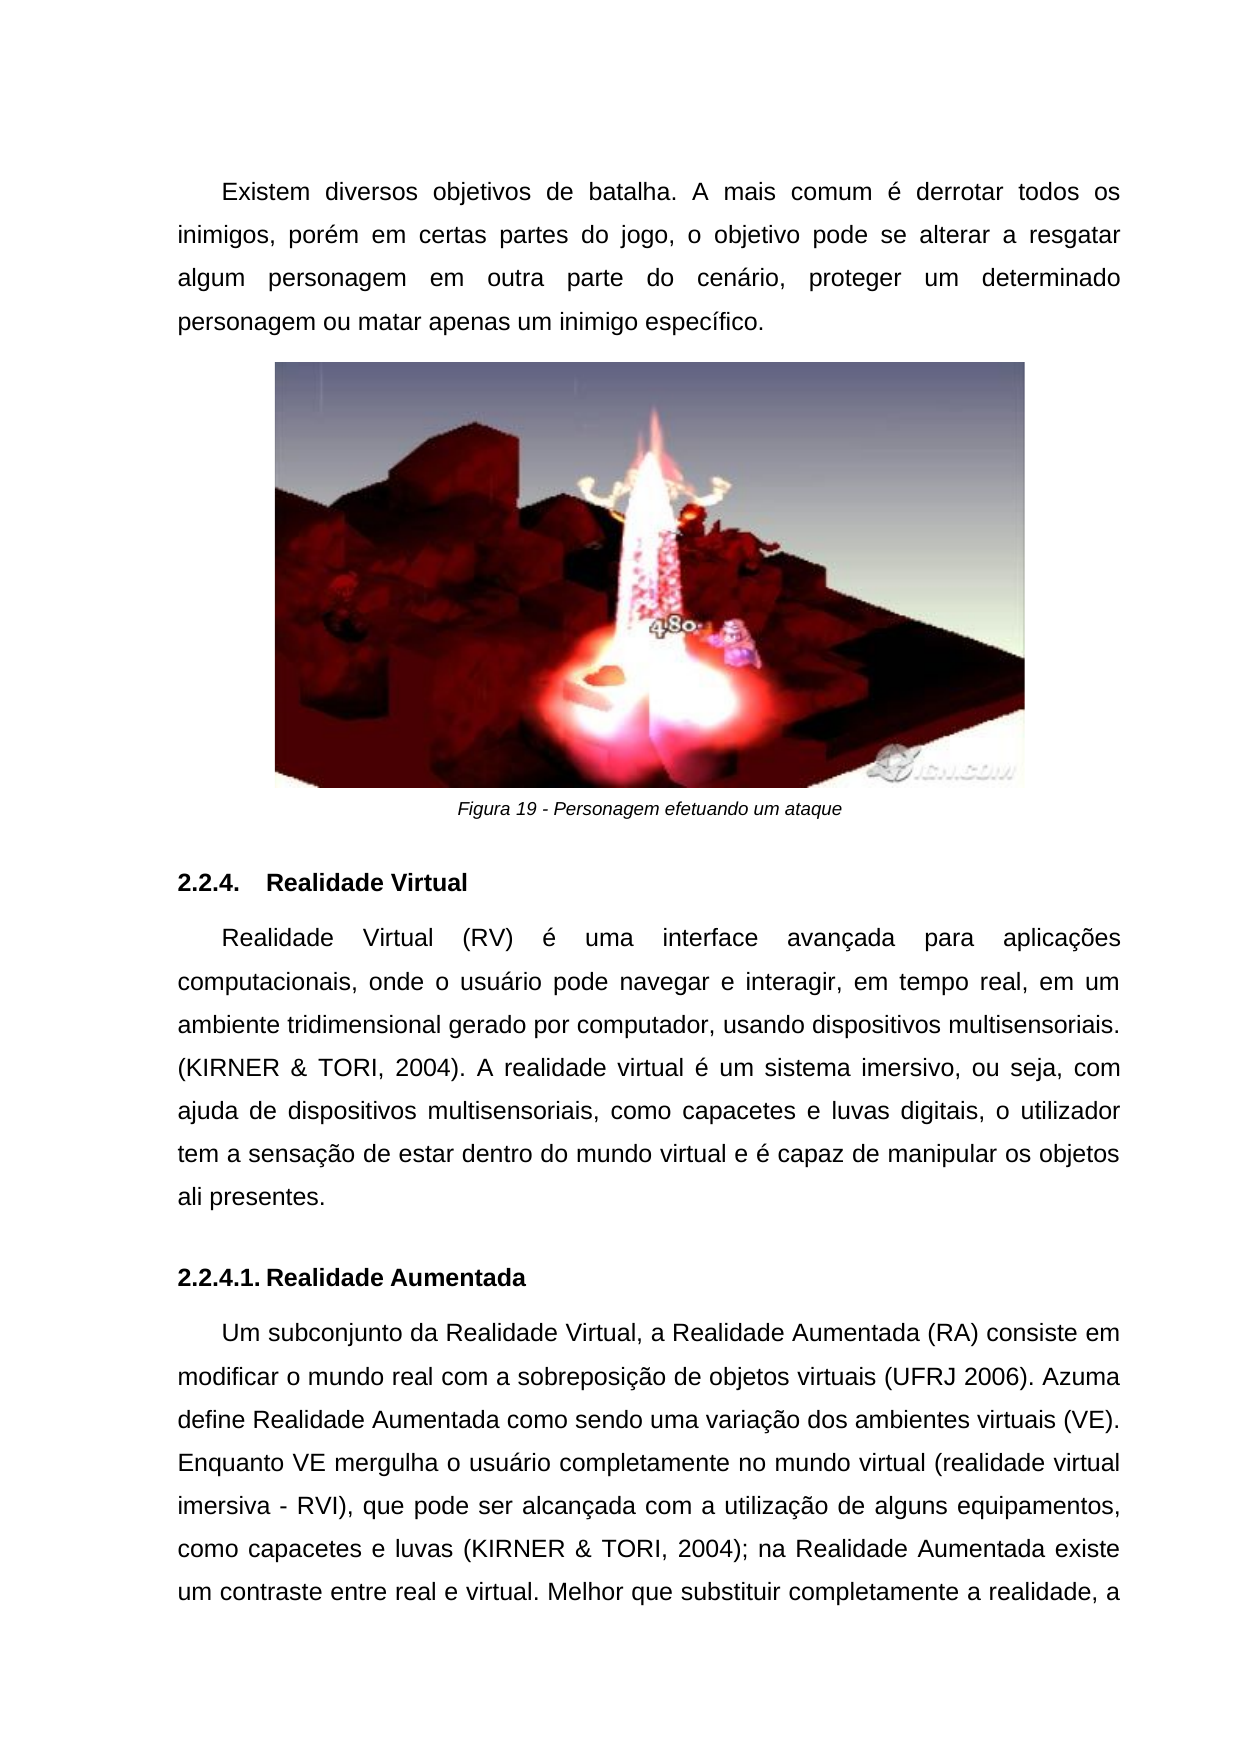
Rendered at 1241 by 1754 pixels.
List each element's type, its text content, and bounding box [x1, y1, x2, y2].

subtitle Realidade Virtual [177, 868, 1122, 896]
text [177, 1318, 1122, 1606]
subtitle Realidade Aumentada [177, 1263, 1122, 1291]
text Existem diversos objetivos de batalha. A mais comum é derrotar todos os inimigos, porém em certas partes do jogo, o objetivo pode se alterar a resgatar algum personagem em outra parte do cenário, proteger um determinado personagem ou matar apenas um inimigo específico. [177, 177, 1122, 335]
picture [274, 362, 1025, 788]
text Realidade Virtual (RV) é uma interface avançada para aplicações computacionais, onde o usuário pode navegar e interagir, em tempo real, em um ambiente tridimensional gerado por computador, usando dispositivos multisensoriais. (KIRNER & TORI, 2004). A realidade virtual é um sistema imersivo, ou seja, com ajuda de dispositivos multisensoriais, como capacetes e luvas digitais, o utilizador tem a sensação de estar dentro do mundo virtual e é capaz de manipular os objetos ali presentes. [177, 923, 1122, 1211]
